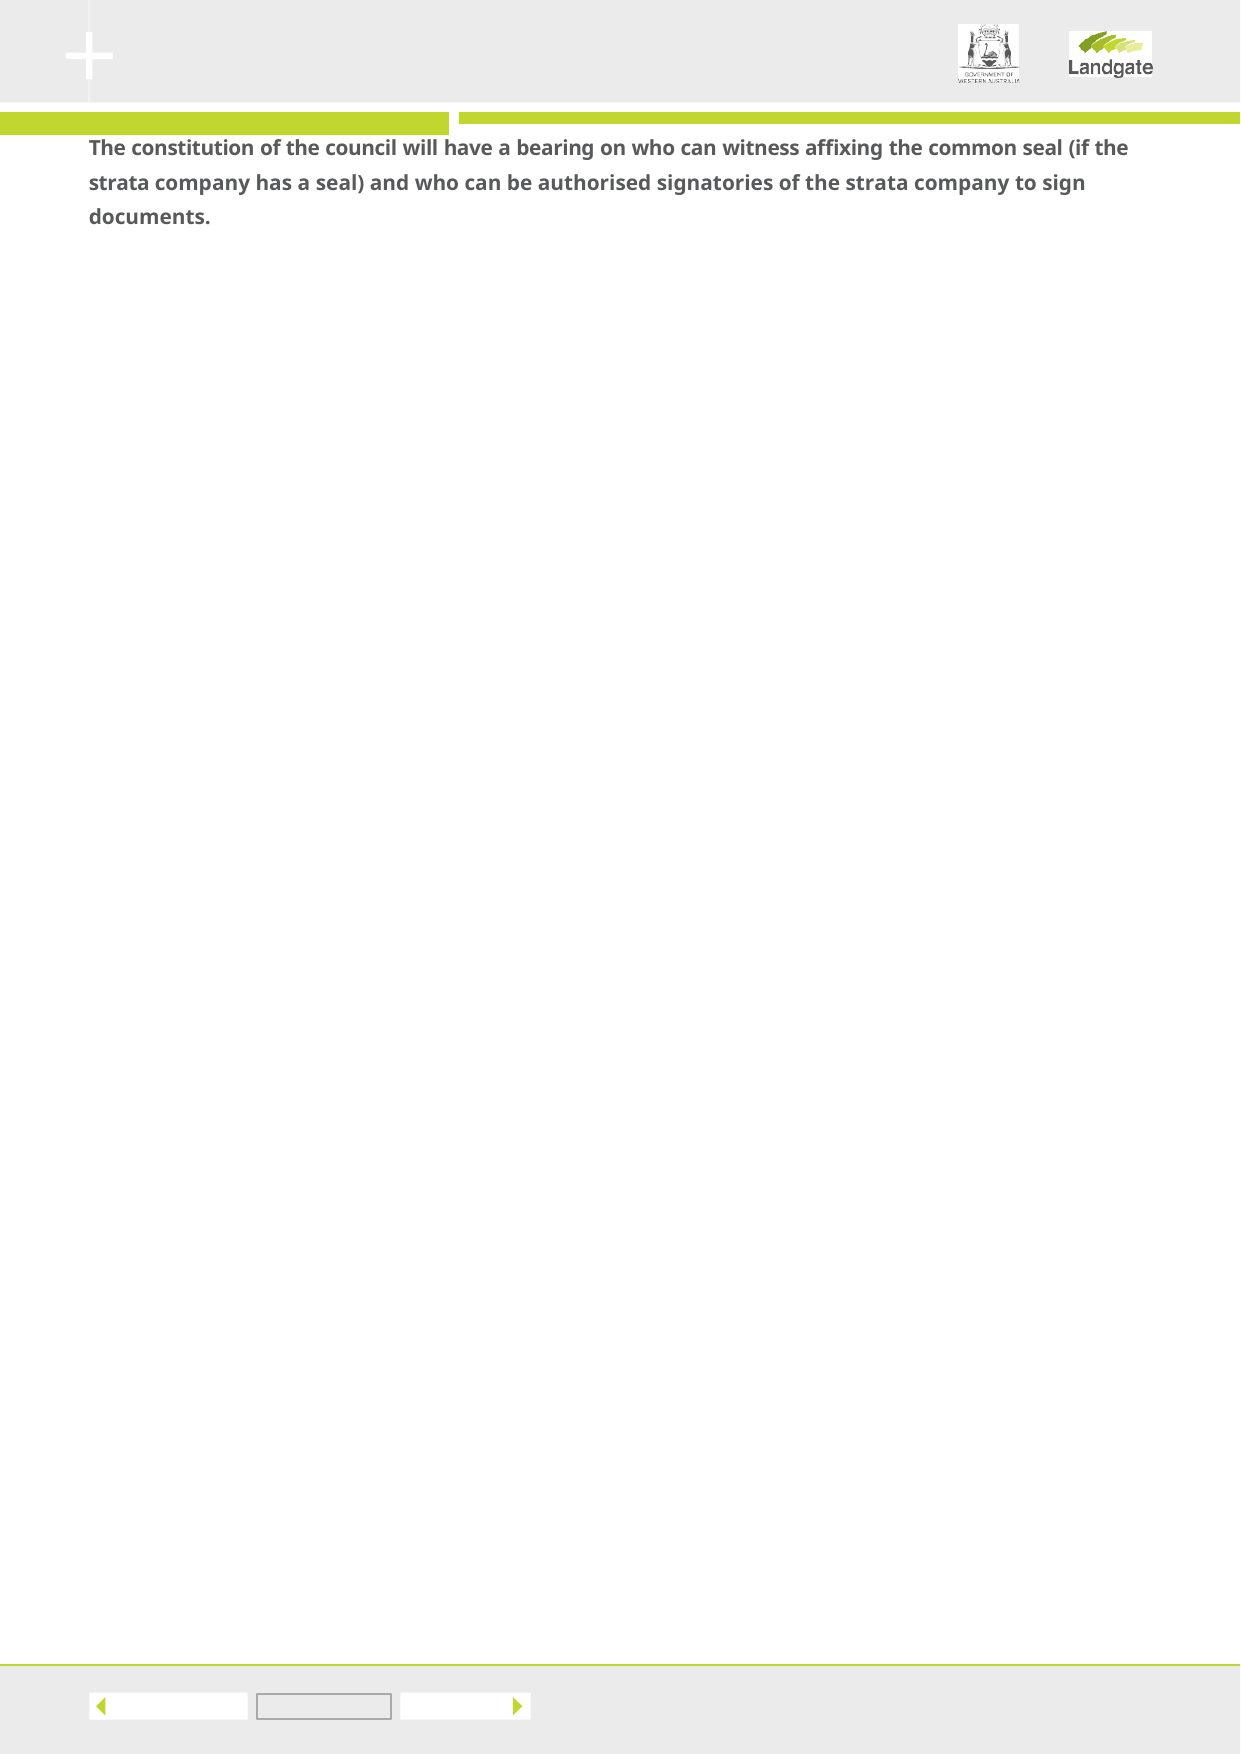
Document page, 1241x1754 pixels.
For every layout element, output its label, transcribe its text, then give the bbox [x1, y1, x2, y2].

picture [1069, 31, 1153, 78]
text The constitution of the council will have a bearing on who can witness affixing the common seal (if the strata company has a seal) and who can be authorised signatories of the strata company to sign documents. [88, 133, 1152, 231]
picture [958, 23, 1020, 83]
